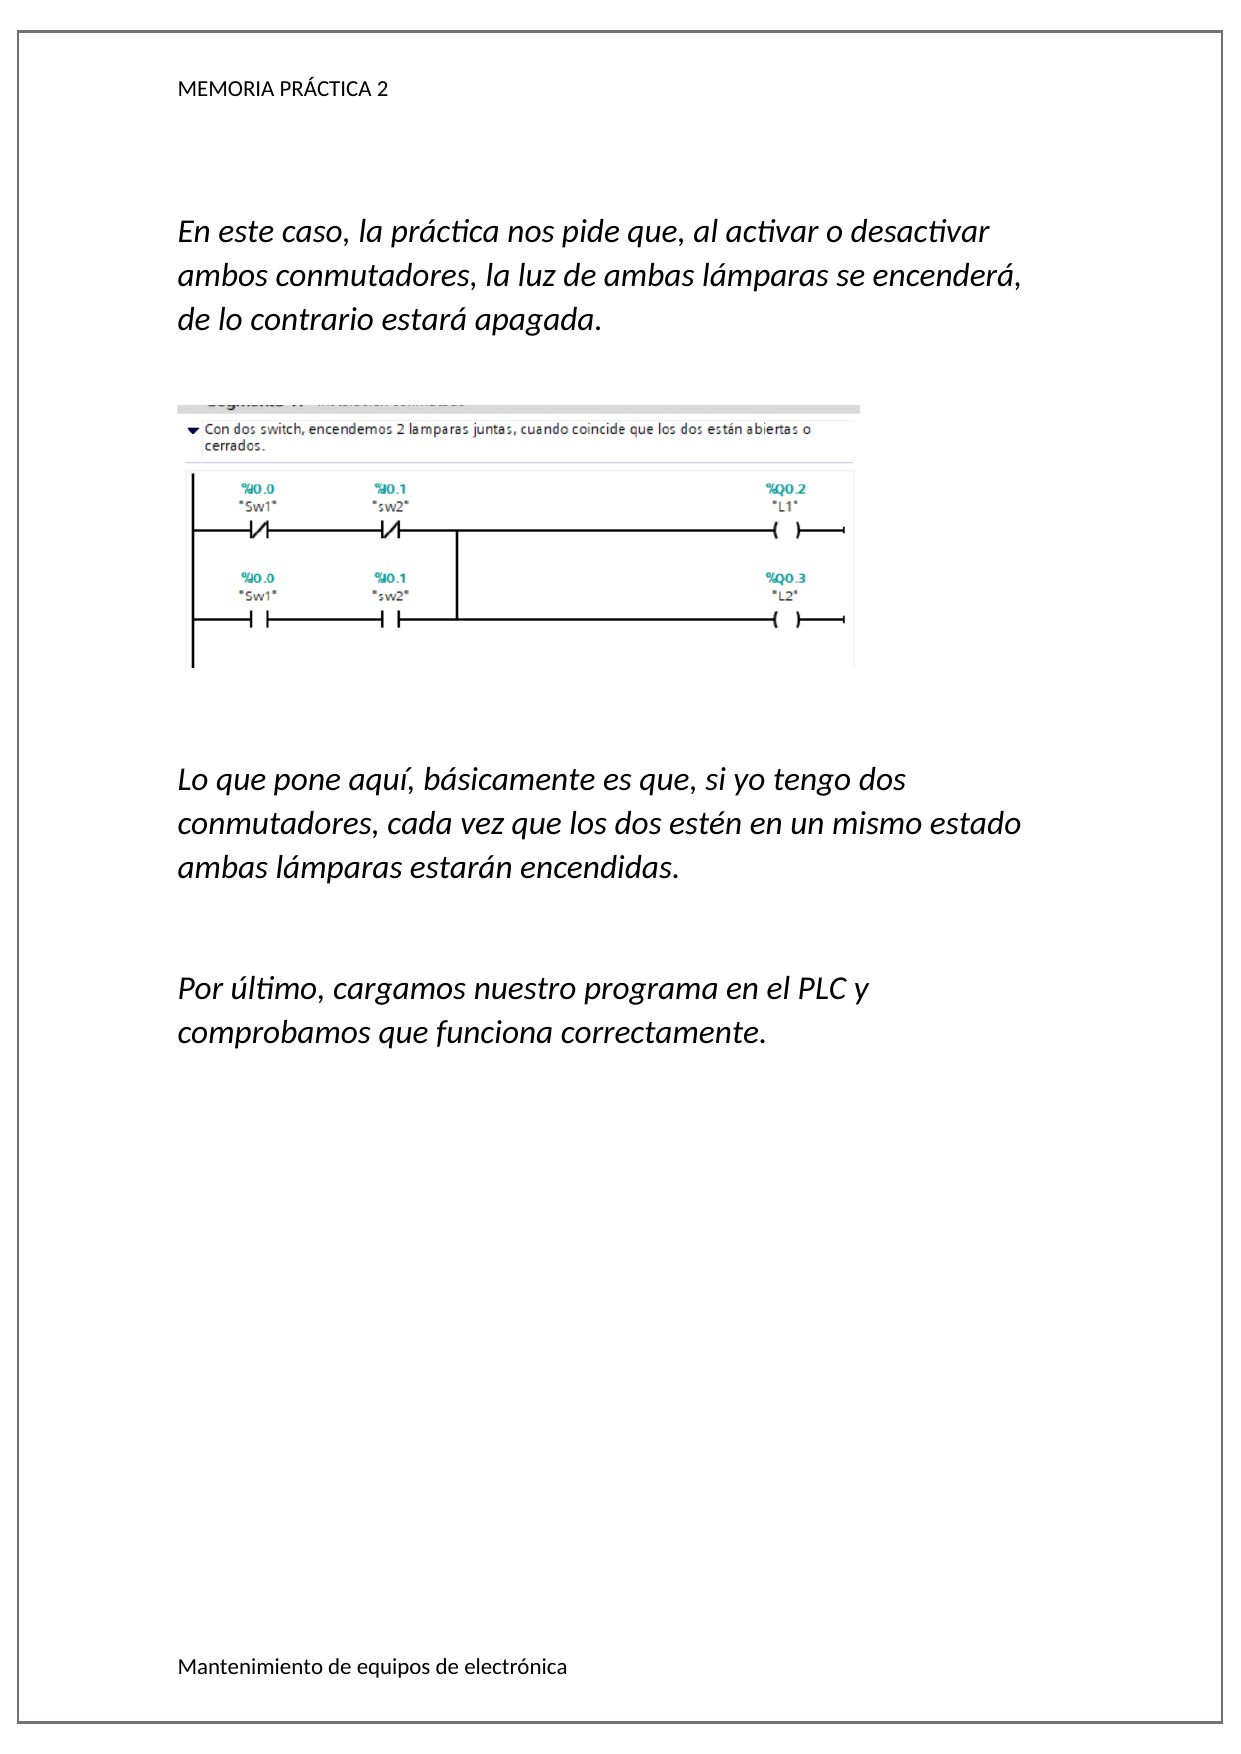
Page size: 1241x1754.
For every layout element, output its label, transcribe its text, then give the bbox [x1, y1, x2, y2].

text En este caso, la práctica nos pide que, al activar o desactivar ambos conmutadores, la luz de ambas lámparas se encenderá, de lo contrario estará apagada. [177, 210, 1063, 338]
picture [177, 405, 861, 668]
text Lo que pone aquí, básicamente es que, si yo tengo dos conmutadores, cada vez que los dos estén en un mismo estado ambas lámparas estarán encendidas. [177, 758, 1063, 887]
text Por último, cargamos nuestro programa en el PLC y comprobamos que funciona correctamente. [177, 967, 1063, 1052]
